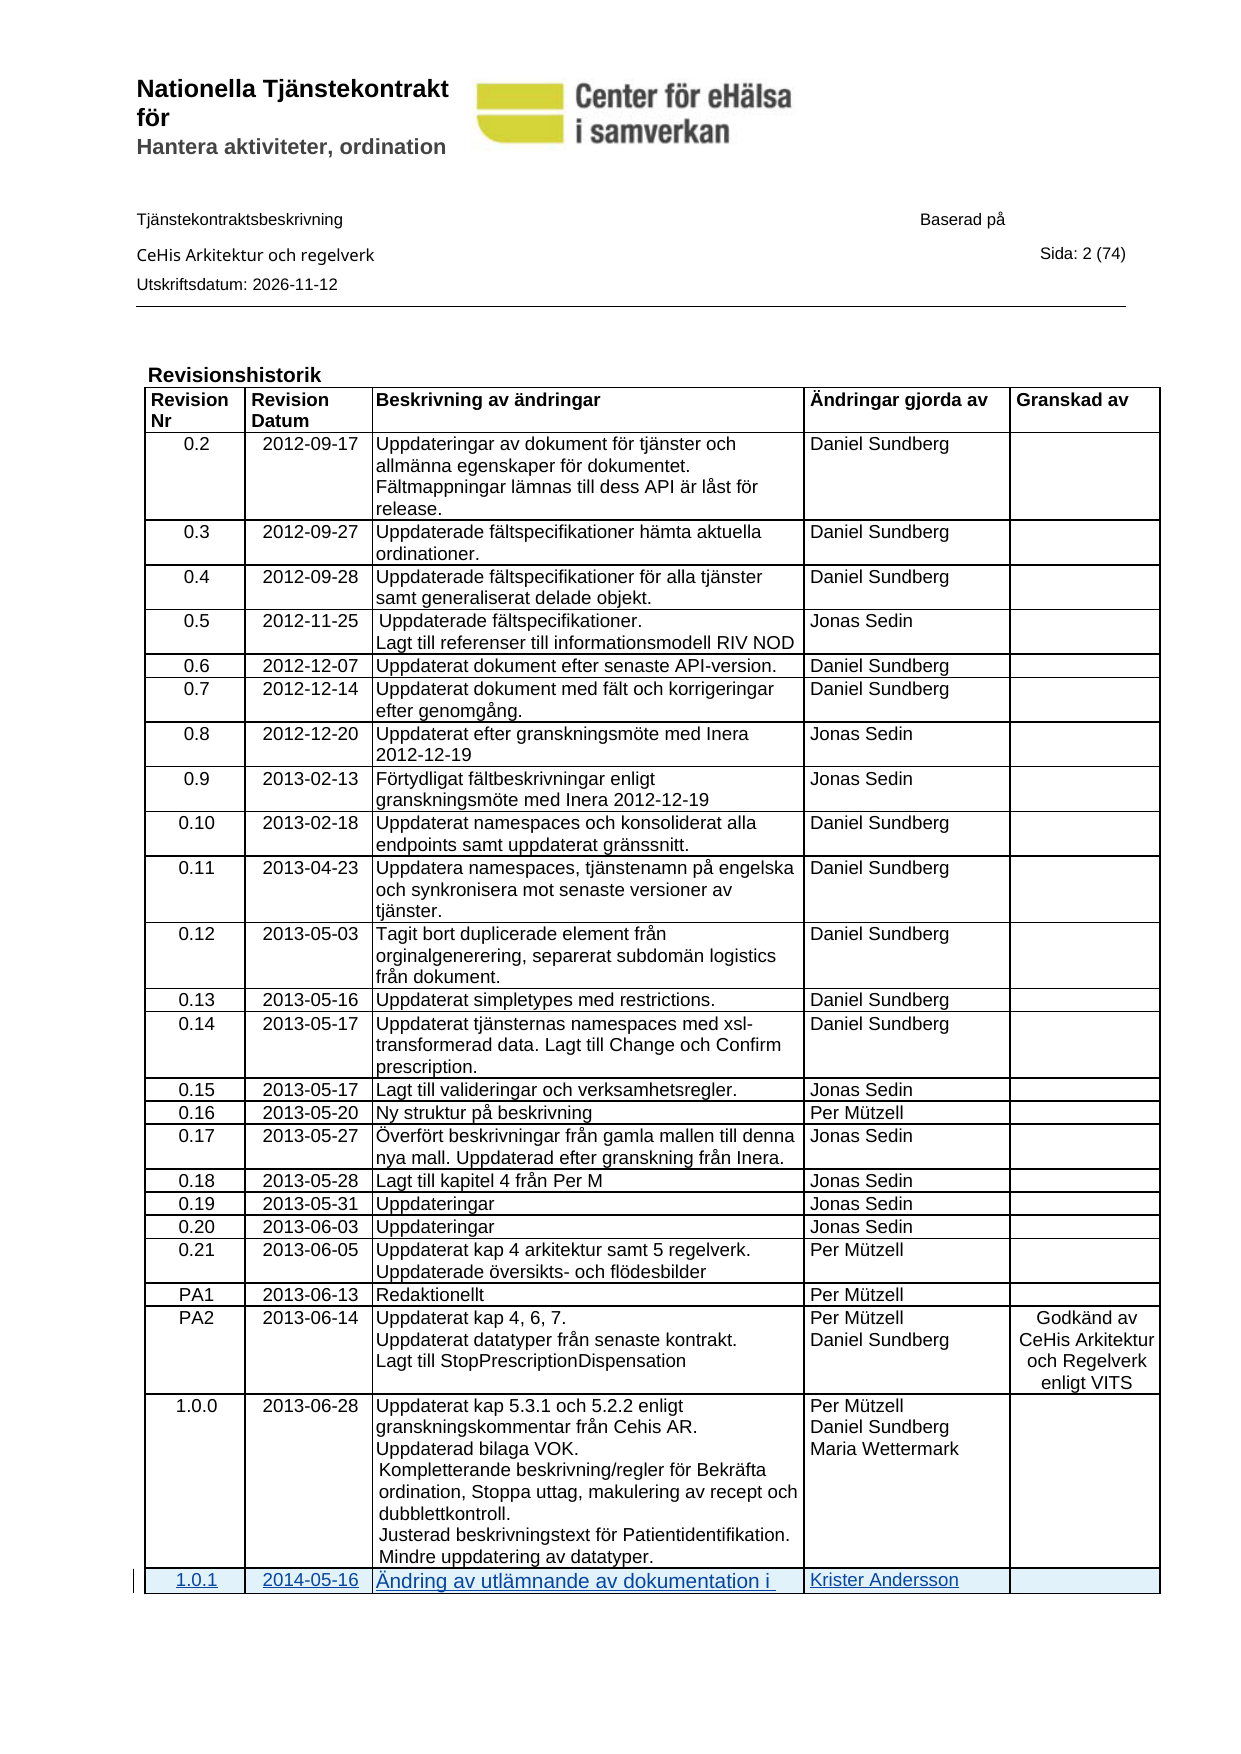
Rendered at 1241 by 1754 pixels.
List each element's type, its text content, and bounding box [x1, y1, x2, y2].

table_cell Tagit bort duplicerade element från orginalgenerering, separerat subdomän logistics från dokument. [373, 923, 803, 988]
table_cell Daniel Sundberg [805, 857, 1009, 921]
table_cell Uppdateringar [373, 1193, 803, 1214]
table_cell [1011, 857, 1159, 921]
table_cell [1011, 610, 1159, 653]
table_cell Uppdaterat namespaces och konsoliderat alla endpoints samt uppdaterat gränssnitt. [373, 812, 803, 855]
table_cell [1011, 989, 1159, 1011]
table_header Revision Nr [146, 388, 244, 431]
table_cell [1011, 1079, 1159, 1100]
table_cell Uppdaterat kap 5.3.1 och 5.2.2 enligt granskningskommentar från Cehis AR. Uppdaterad bilaga VOK. Kompletterande beskrivning/regler för Bekräfta ordination, Stoppa uttag, makulering av recept och dubblettkontroll. Justerad beskrivningstext för Patientidentifikation. Mindre uppdatering av datatyper. [373, 1395, 803, 1567]
table_cell Jonas Sedin [805, 767, 1009, 811]
table_cell Daniel Sundberg [805, 923, 1009, 988]
table_cell Uppdateringar [373, 1216, 803, 1237]
picture [471, 78, 797, 151]
table_cell [1011, 655, 1159, 676]
table_cell Uppdaterat dokument med fält och korrigeringar efter genomgång. [373, 678, 803, 721]
table_cell 0.19 [146, 1193, 244, 1214]
table_cell [1011, 1102, 1159, 1123]
table_cell Förtydligat fältbeskrivningar enligt granskningsmöte med Inera 2012-12-19 [373, 767, 803, 811]
table_cell 0.21 [146, 1239, 244, 1282]
table_cell Per Mützell [805, 1284, 1009, 1305]
table_cell 0.12 [146, 923, 244, 988]
table_cell [1011, 433, 1159, 519]
table_cell [1011, 723, 1159, 766]
table_cell Jonas Sedin [805, 1125, 1009, 1168]
table_cell 2013-05-20 [246, 1102, 372, 1123]
table_cell 0.18 [146, 1170, 244, 1191]
table_cell Daniel Sundberg [805, 566, 1009, 609]
table_cell [1011, 1193, 1159, 1214]
table_cell Uppdaterat kap 4 arkitektur samt 5 regelverk. Uppdaterade översikts- och flödesbilder [373, 1239, 803, 1282]
table_cell Daniel Sundberg [805, 433, 1009, 519]
table_cell Per Mützell [805, 1239, 1009, 1282]
table_cell 2012-11-25 [246, 610, 372, 653]
table_cell [1011, 1284, 1159, 1305]
table_cell Uppdaterat dokument efter senaste API-version. [373, 655, 803, 676]
table_cell Uppdaterade fältspecifikationer för alla tjänster samt generaliserat delade objekt. [373, 566, 803, 609]
table_cell 0.16 [146, 1102, 244, 1123]
table_cell 0.2 [146, 433, 244, 519]
table_cell 0.4 [146, 566, 244, 609]
table_cell 0.7 [146, 678, 244, 721]
table_header Ändringar gjorda av [805, 388, 1009, 431]
table_cell 2013-05-16 [246, 989, 372, 1011]
table_cell Godkänd av CeHis Arkitektur och Regelverk enligt VITS [1011, 1307, 1159, 1393]
table_cell 2013-05-28 [246, 1170, 372, 1191]
table_cell Ny struktur på beskrivning [373, 1102, 803, 1123]
table_cell 2013-06-05 [246, 1239, 372, 1282]
table_cell 1.0.0 [146, 1395, 244, 1567]
table_cell 2013-02-18 [246, 812, 372, 855]
table_cell 2012-09-28 [246, 566, 372, 609]
table_cell Uppdaterat simpletypes med restrictions. [373, 989, 803, 1011]
table_cell Jonas Sedin [805, 1216, 1009, 1237]
table_cell [1011, 1170, 1159, 1191]
table_cell 0.3 [146, 521, 244, 564]
table_cell 2012-09-17 [246, 433, 372, 519]
table_cell 2013-06-13 [246, 1284, 372, 1305]
table_header Revision Datum [246, 388, 372, 431]
table_cell 2012-09-27 [246, 521, 372, 564]
table_cell 2012-12-20 [246, 723, 372, 766]
table_cell Uppdateringar av dokument för tjänster och allmänna egenskaper för dokumentet. Fältmappningar lämnas till dess API är låst för release. [373, 433, 803, 519]
table_cell [1011, 1239, 1159, 1282]
table_cell Uppdaterade fältspecifikationer hämta aktuella ordinationer. [373, 521, 803, 564]
table_cell 0.20 [146, 1216, 244, 1237]
table_cell 2013-05-17 [246, 1012, 372, 1077]
table_cell Jonas Sedin [805, 610, 1009, 653]
table_cell [1011, 678, 1159, 721]
table_header Beskrivning av ändringar [373, 388, 803, 431]
table_cell 0.5 [146, 610, 244, 653]
table_cell [1011, 812, 1159, 855]
table_cell Lagt till valideringar och verksamhetsregler. [373, 1079, 803, 1100]
table_cell [1011, 521, 1159, 564]
table_header Granskad av [1011, 388, 1159, 431]
table_cell PA1 [146, 1284, 244, 1305]
table_cell Jonas Sedin [805, 1170, 1009, 1191]
table_cell [1011, 767, 1159, 811]
table_cell 2013-04-23 [246, 857, 372, 921]
table_cell 2012-12-14 [246, 678, 372, 721]
table_cell Jonas Sedin [805, 723, 1009, 766]
table_cell 2013-06-14 [246, 1307, 372, 1393]
table_cell Daniel Sundberg [805, 655, 1009, 676]
table_cell Uppdatera namespaces, tjänstenamn på engelska och synkronisera mot senaste versioner av tjänster. [373, 857, 803, 921]
table_cell Överfört beskrivningar från gamla mallen till denna nya mall. Uppdaterad efter granskning från Inera. [373, 1125, 803, 1168]
table_cell 2013-05-17 [246, 1079, 372, 1100]
table_cell Daniel Sundberg [805, 812, 1009, 855]
table_cell Lagt till kapitel 4 från Per M [373, 1170, 803, 1191]
table_cell [1011, 1216, 1159, 1237]
table_cell [1011, 1012, 1159, 1077]
table_cell Redaktionellt [373, 1284, 803, 1305]
table_cell [1011, 923, 1159, 988]
table_cell 2013-05-03 [246, 923, 372, 988]
table_cell Per Mützell Daniel Sundberg [805, 1307, 1009, 1393]
table_cell 0.11 [146, 857, 244, 921]
text Revisionshistorik [148, 363, 1181, 387]
table_cell Uppdaterade fältspecifikationer. Lagt till referenser till informationsmodell RIV NOD [373, 610, 803, 653]
table_cell Daniel Sundberg [805, 1012, 1009, 1077]
table_cell 0.6 [146, 655, 244, 676]
table_cell Daniel Sundberg [805, 989, 1009, 1011]
table_cell [1011, 1125, 1159, 1168]
table_cell 0.17 [146, 1125, 244, 1168]
table_cell 2013-06-28 [246, 1395, 372, 1567]
table_cell 2013-05-31 [246, 1193, 372, 1214]
table_cell Uppdaterat efter granskningsmöte med Inera 2012-12-19 [373, 723, 803, 766]
table_cell 2012-12-07 [246, 655, 372, 676]
table_cell 2013-02-13 [246, 767, 372, 811]
table_cell [1011, 1395, 1159, 1567]
table_cell Jonas Sedin [805, 1079, 1009, 1100]
table_cell 0.15 [146, 1079, 244, 1100]
table_cell 2013-06-03 [246, 1216, 372, 1237]
table_cell [1011, 566, 1159, 609]
table_cell PA2 [146, 1307, 244, 1393]
table_cell Daniel Sundberg [805, 521, 1009, 564]
table_cell Jonas Sedin [805, 1193, 1009, 1214]
table_cell Per Mützell Daniel Sundberg Maria Wettermark [805, 1395, 1009, 1567]
table_cell 2013-05-27 [246, 1125, 372, 1168]
table_cell Uppdaterat kap 4, 6, 7. Uppdaterat datatyper från senaste kontrakt. Lagt till StopPrescriptionDispensation [373, 1307, 803, 1393]
table_cell 0.9 [146, 767, 244, 811]
table_cell Uppdaterat tjänsternas namespaces med xsl-transformerad data. Lagt till Change och Confirm prescription. [373, 1012, 803, 1077]
table_cell Daniel Sundberg [805, 678, 1009, 721]
table_cell 0.8 [146, 723, 244, 766]
table_cell 0.10 [146, 812, 244, 855]
table_cell 0.14 [146, 1012, 244, 1077]
table_cell Per Mützell [805, 1102, 1009, 1123]
table_cell 0.13 [146, 989, 244, 1011]
